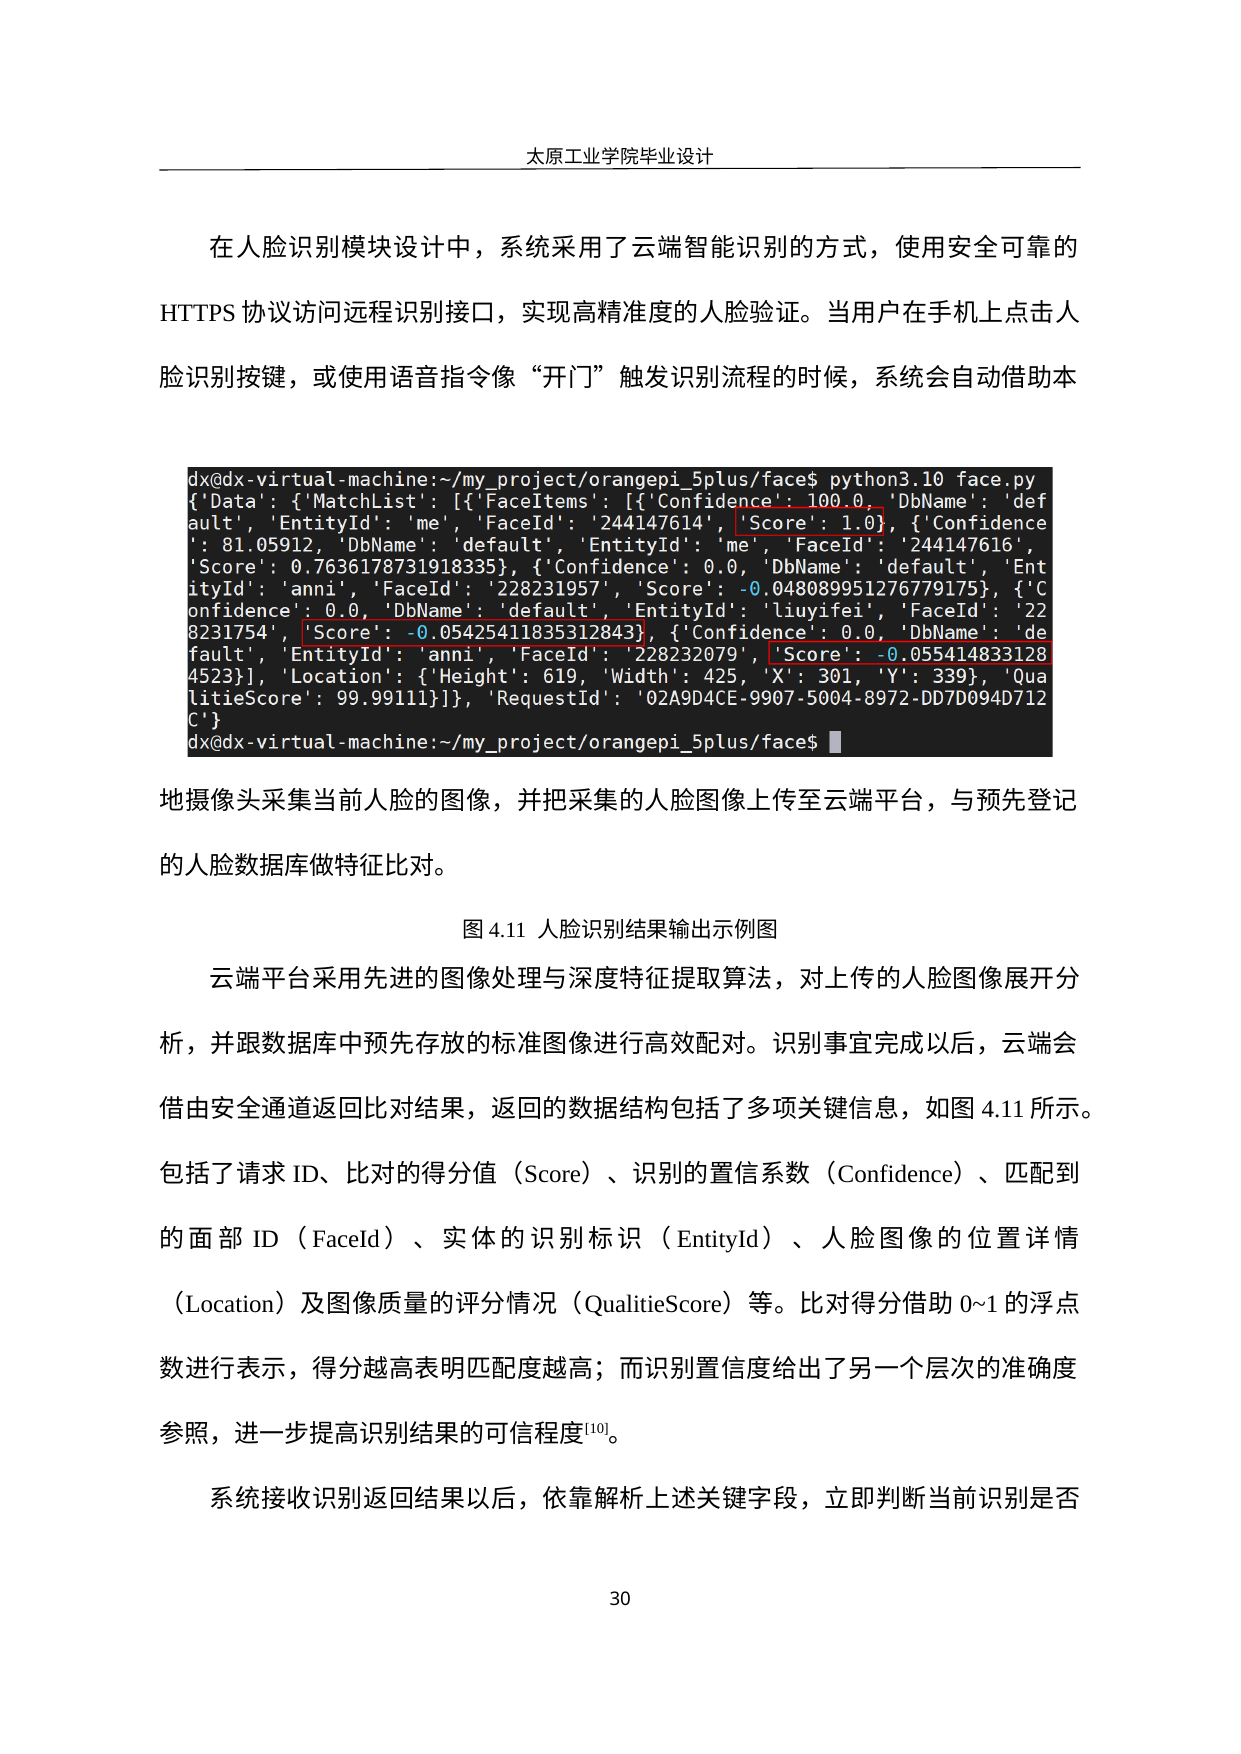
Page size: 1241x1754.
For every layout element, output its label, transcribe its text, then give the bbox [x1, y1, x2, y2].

picture [187, 467, 1053, 757]
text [159, 1464, 1081, 1529]
text 云端平台采用先进的图像处理与深度特征提取算法，对上传的人脸图像展开分析，并跟数据库中预先存放的标准图像进行高效配对。识别事宜完成以后，云端会借由安全通道返回比对结果，返回的数据结构包括了多项关键信息，如图4.11所示。包括了请求ID、比对的得分值（Score）、识别的置信系数（Confidence）、匹配到的面部ID（FaceId）、实体的识别标识（EntityId）、人脸图像的位置详情（Location）及图像质量的评分情况（QualitieScore）等。比对得分借助0~1的浮点数进行表示，得分越高表明匹配度越高；而识别置信度给出了另一个层次的准确度参照，进一步提高识别结果的可信程度[10]。 [159, 944, 1081, 1464]
text 图4.11 人脸识别结果输出示例图 [159, 912, 1081, 944]
